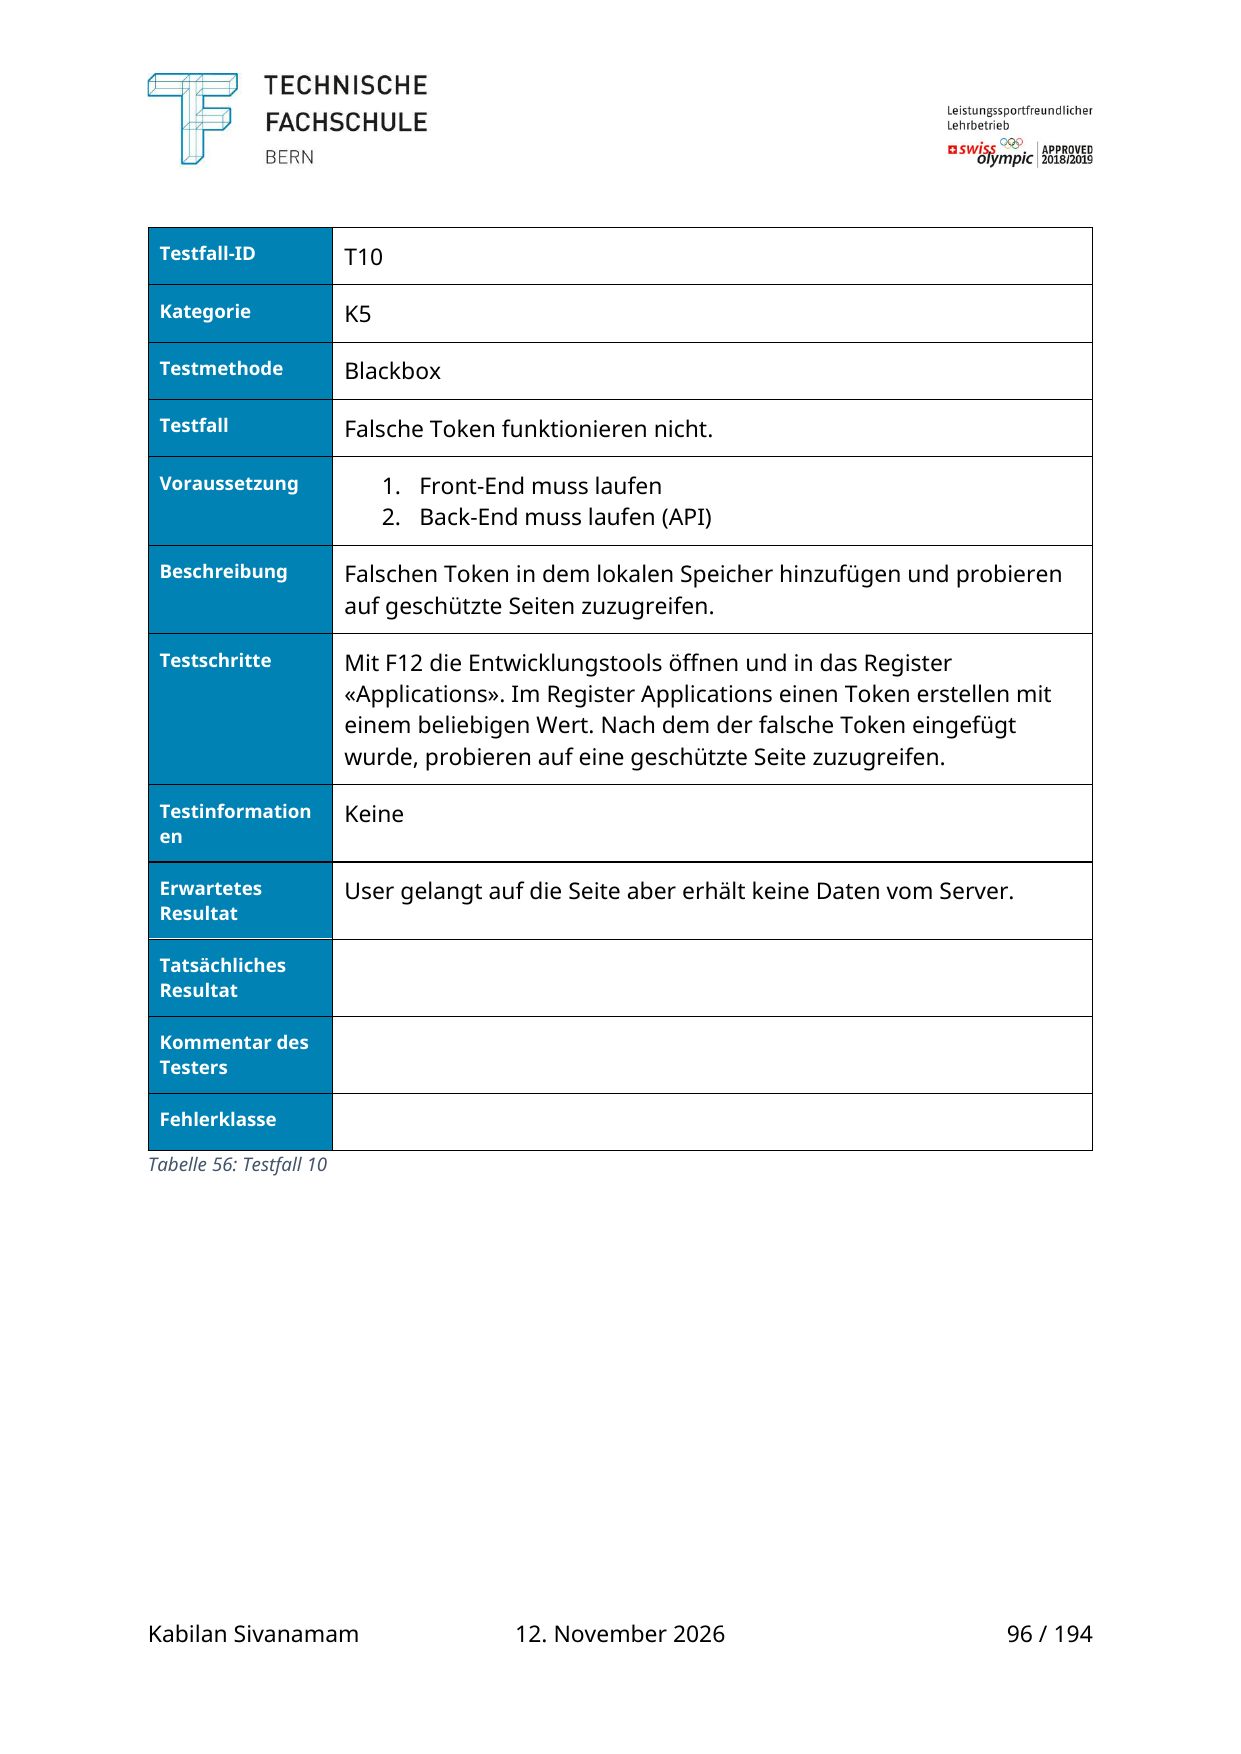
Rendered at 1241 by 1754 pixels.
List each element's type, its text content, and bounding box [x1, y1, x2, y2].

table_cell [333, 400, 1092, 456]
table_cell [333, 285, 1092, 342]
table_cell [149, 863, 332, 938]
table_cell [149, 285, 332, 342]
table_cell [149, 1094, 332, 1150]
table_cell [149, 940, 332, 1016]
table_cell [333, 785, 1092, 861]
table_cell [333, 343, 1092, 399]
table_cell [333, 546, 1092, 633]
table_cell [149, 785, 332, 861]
picture [147, 73, 1093, 196]
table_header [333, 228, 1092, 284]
text Tabelle 56: Testfall 10 [148, 1151, 1093, 1177]
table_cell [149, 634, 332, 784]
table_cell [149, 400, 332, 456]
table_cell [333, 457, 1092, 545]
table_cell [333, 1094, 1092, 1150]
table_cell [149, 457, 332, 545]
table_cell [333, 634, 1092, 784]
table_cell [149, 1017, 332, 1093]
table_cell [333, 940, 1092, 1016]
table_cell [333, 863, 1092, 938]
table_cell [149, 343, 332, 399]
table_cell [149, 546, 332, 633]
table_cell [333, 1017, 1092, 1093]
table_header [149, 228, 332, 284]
